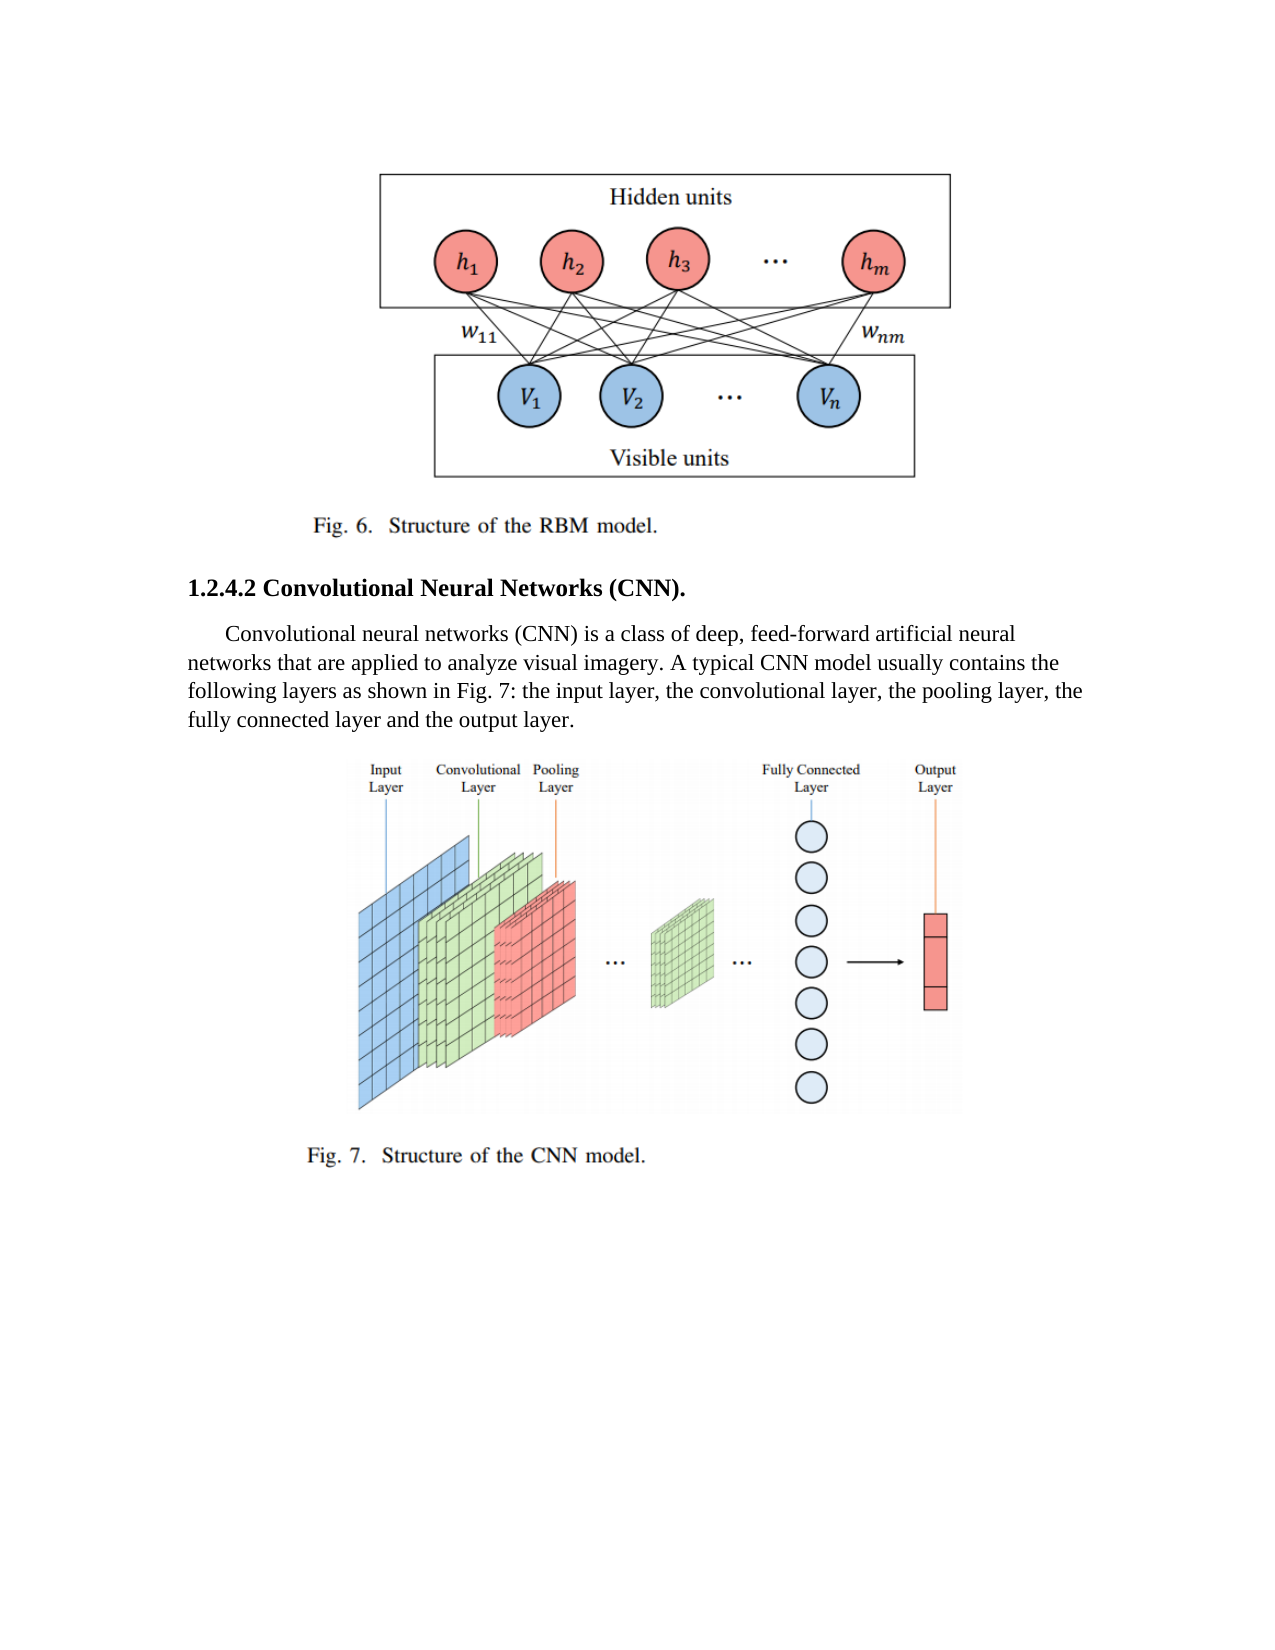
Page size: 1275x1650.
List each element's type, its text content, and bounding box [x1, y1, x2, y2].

picture [296, 150, 979, 554]
text 1.2.4.2 Convolutional Neural Networks (CNN). [187, 573, 1087, 601]
text Convolutional neural networks (CNN) is a class of deep, feed-forward artificial neural networks that are applied to analyze visual imagery. A typical CNN model usually contains the following layers as shown in Fig. 7: the input layer, the convolutional layer, the pooling layer, the fully connected layer and the output layer. [187, 620, 1087, 732]
picture [299, 750, 976, 1177]
